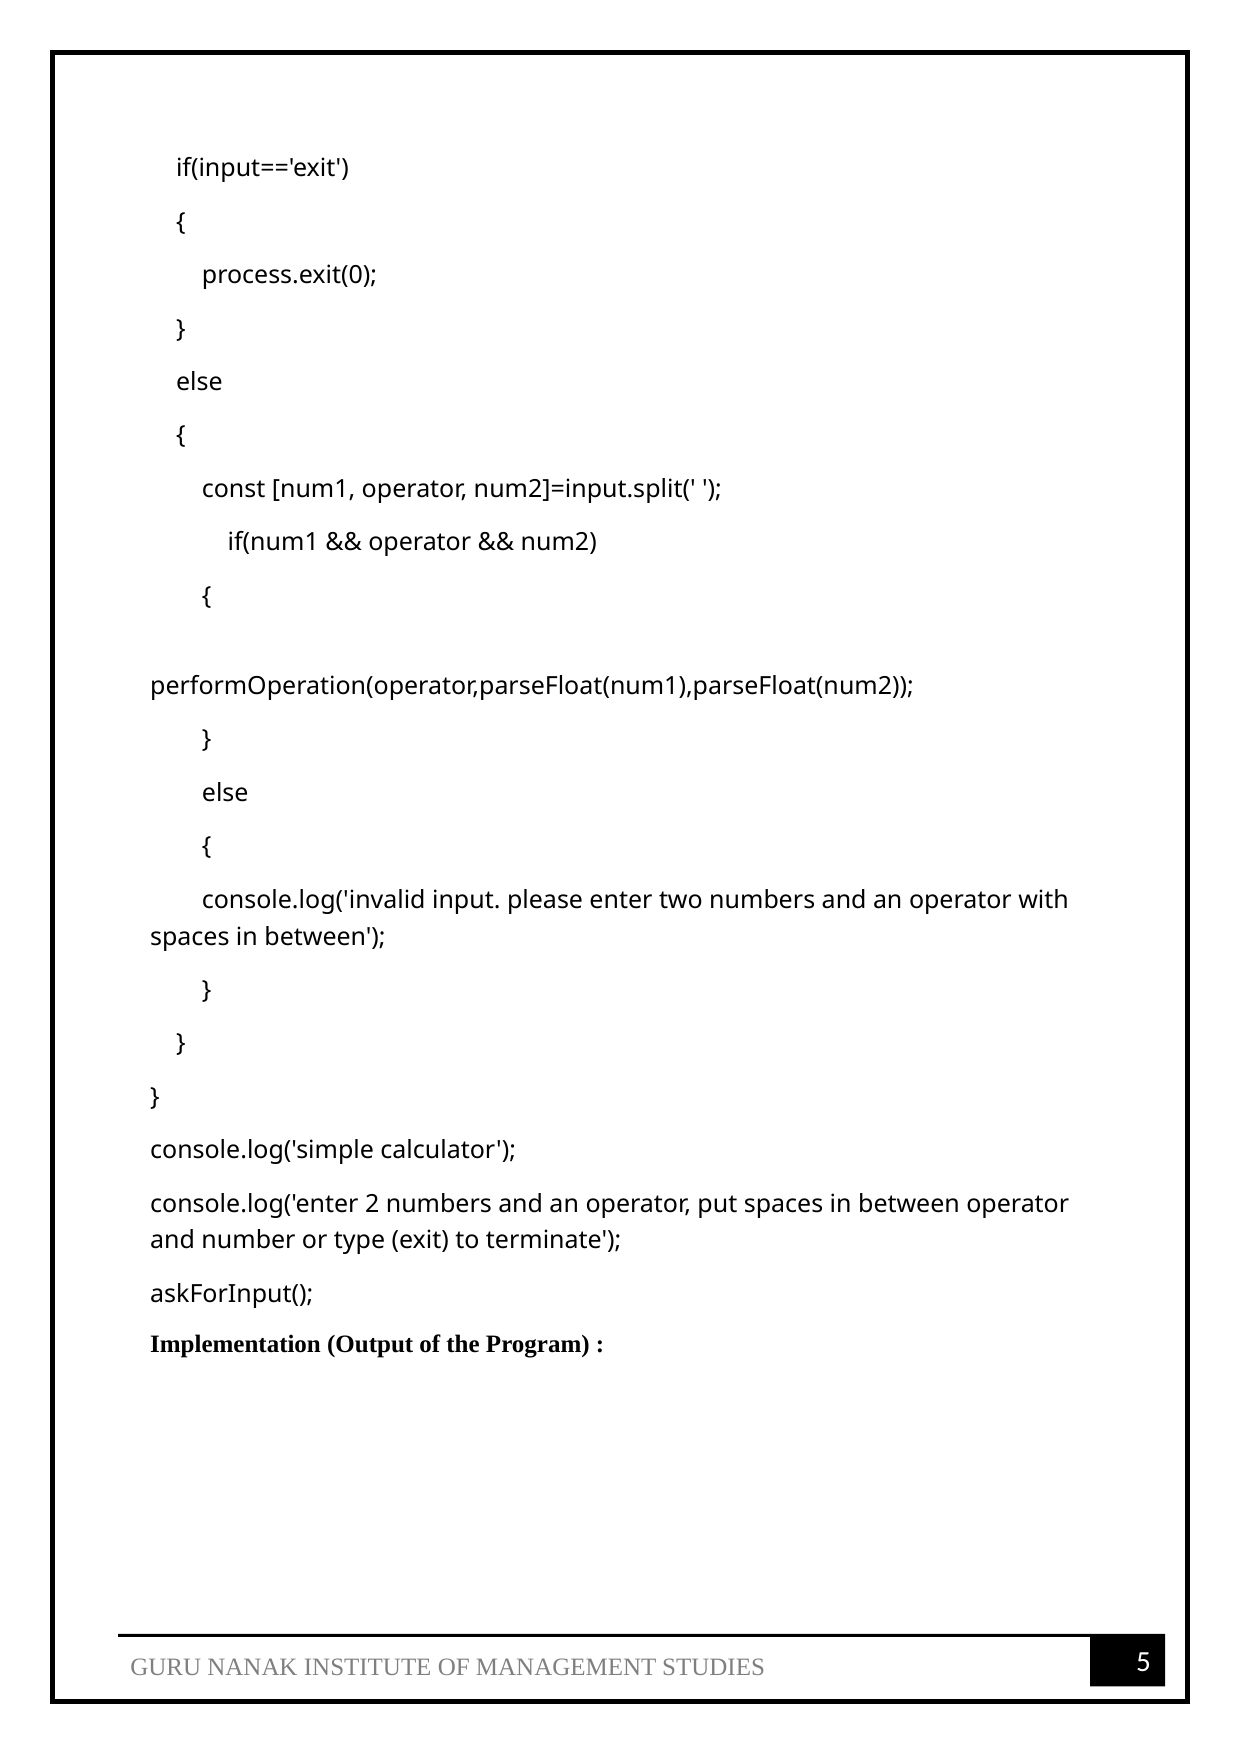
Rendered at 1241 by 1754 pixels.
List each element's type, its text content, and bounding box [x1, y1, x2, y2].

text console.log('invalid input. please enter two numbers and an operator with spaces in between'); [150, 881, 1090, 952]
text } [150, 721, 1090, 755]
text } [150, 1078, 1090, 1113]
text if(input=='exit') [150, 150, 1090, 184]
text else [150, 774, 1090, 809]
text console.log('simple calculator'); [150, 1132, 1090, 1166]
text } [150, 972, 1090, 1006]
text process.exit(0); [150, 257, 1090, 291]
text } [150, 1025, 1090, 1059]
text console.log('enter 2 numbers and an operator, put spaces in between operator and number or type (exit) to terminate'); [150, 1185, 1090, 1256]
text } [150, 310, 1090, 344]
text { [150, 417, 1090, 451]
text const [num1, operator, num2]=input.split(' '); [150, 471, 1090, 505]
text askForInput(); [150, 1276, 1090, 1310]
text else [150, 364, 1090, 398]
text { [150, 828, 1090, 862]
text { [150, 203, 1090, 237]
text if(num1 && operator && num2) [150, 524, 1090, 558]
text performOperation(operator,parseFloat(num1),parseFloat(num2)); [150, 631, 1090, 702]
text { [150, 577, 1090, 612]
text Implementation (Output of the Program) : [150, 1329, 1090, 1358]
